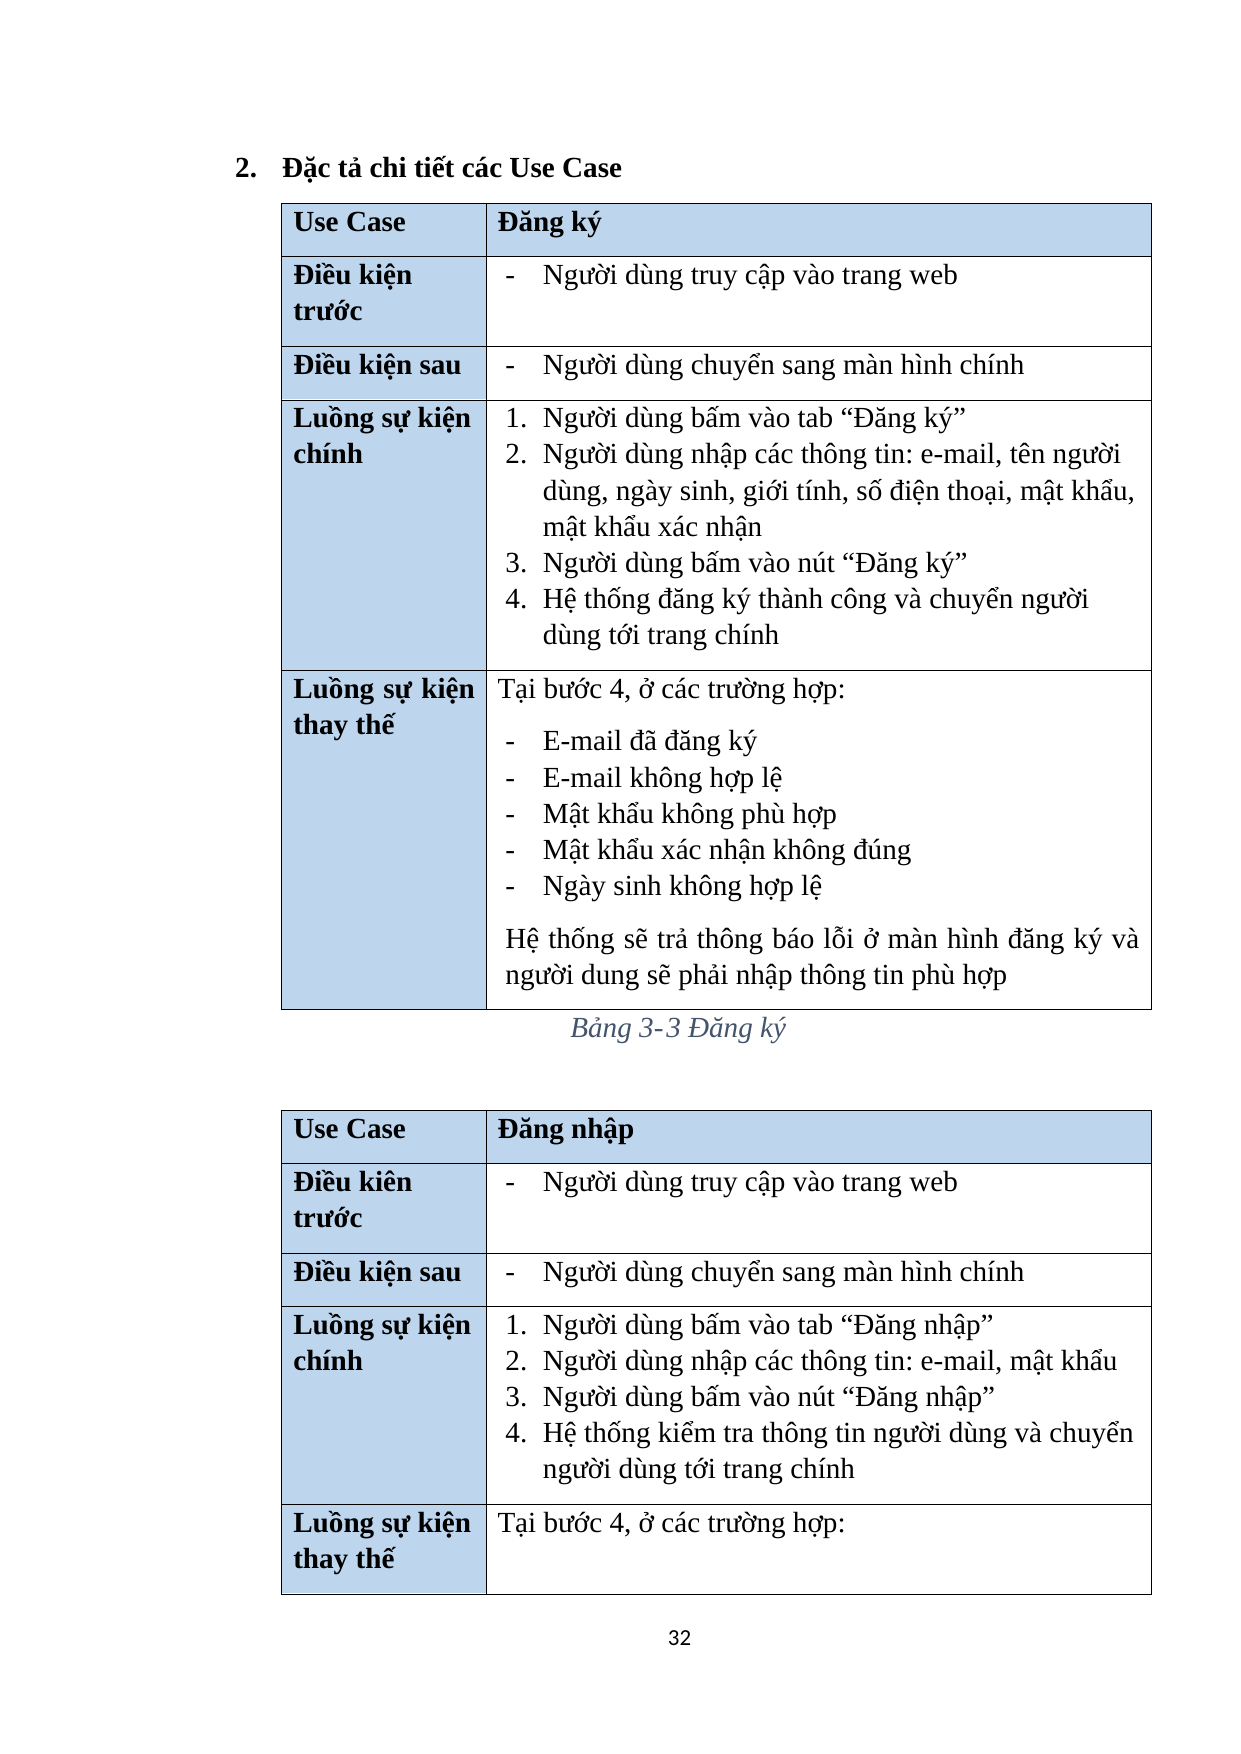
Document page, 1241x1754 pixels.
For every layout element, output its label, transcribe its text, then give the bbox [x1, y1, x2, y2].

table_cell Luồng sự kiện chính [282, 1307, 486, 1504]
table_header Use Case [282, 1111, 486, 1163]
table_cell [282, 1505, 486, 1593]
table_cell Điều kiện trước [282, 257, 486, 346]
table_cell Điều kiên trước [282, 1164, 486, 1253]
list Đặc tả chi tiết các Use Case [235, 150, 1152, 183]
table_cell Điều kiện sau [282, 1254, 486, 1306]
table_cell Người dùng bấm vào tab “Đăng nhập” Người dùng nhập các thông tin: e-mail, mật khẩu Người dùng bấm vào nút “Đăng nhập” Hệ thống kiểm tra thông tin người dùng và chuyển người dùng tới trang chính [487, 1307, 1151, 1504]
table_cell Người dùng chuyển sang màn hình chính [487, 347, 1151, 399]
table_cell Luồng sự kiện chính [282, 401, 486, 670]
table_cell Luồng sự kiện thay thế [282, 671, 486, 1009]
table_cell Người dùng truy cập vào trang web [487, 1164, 1151, 1253]
table_cell Người dùng truy cập vào trang web [487, 257, 1151, 346]
table_cell Điều kiện sau [282, 347, 486, 399]
table_header Đăng ký [487, 204, 1151, 256]
table_header Đăng nhập [487, 1111, 1151, 1163]
table_cell Người dùng chuyển sang màn hình chính [487, 1254, 1151, 1306]
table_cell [487, 1505, 1151, 1593]
table_cell Người dùng bấm vào tab “Đăng ký” Người dùng nhập các thông tin: e-mail, tên người dùng, ngày sinh, giới tính, số điện thoại, mật khẩu, mật khẩu xác nhận Người dùng bấm vào nút “Đăng ký” Hệ thống đăng ký thành công và chuyển người dùng tới trang chính [487, 401, 1151, 670]
table_header Use Case [282, 204, 486, 256]
table_cell Tại bước 4, ở các trường hợp: E-mail đã đăng ký E-mail không hợp lệ Mật khẩu không phù hợp Mật khẩu xác nhận không đúng Ngày sinh không hợp lệ Hệ thống sẽ trả thông báo lỗi ở màn hình đăng ký và người dung sẽ phải nhập thông tin phù hợp [487, 671, 1151, 1009]
